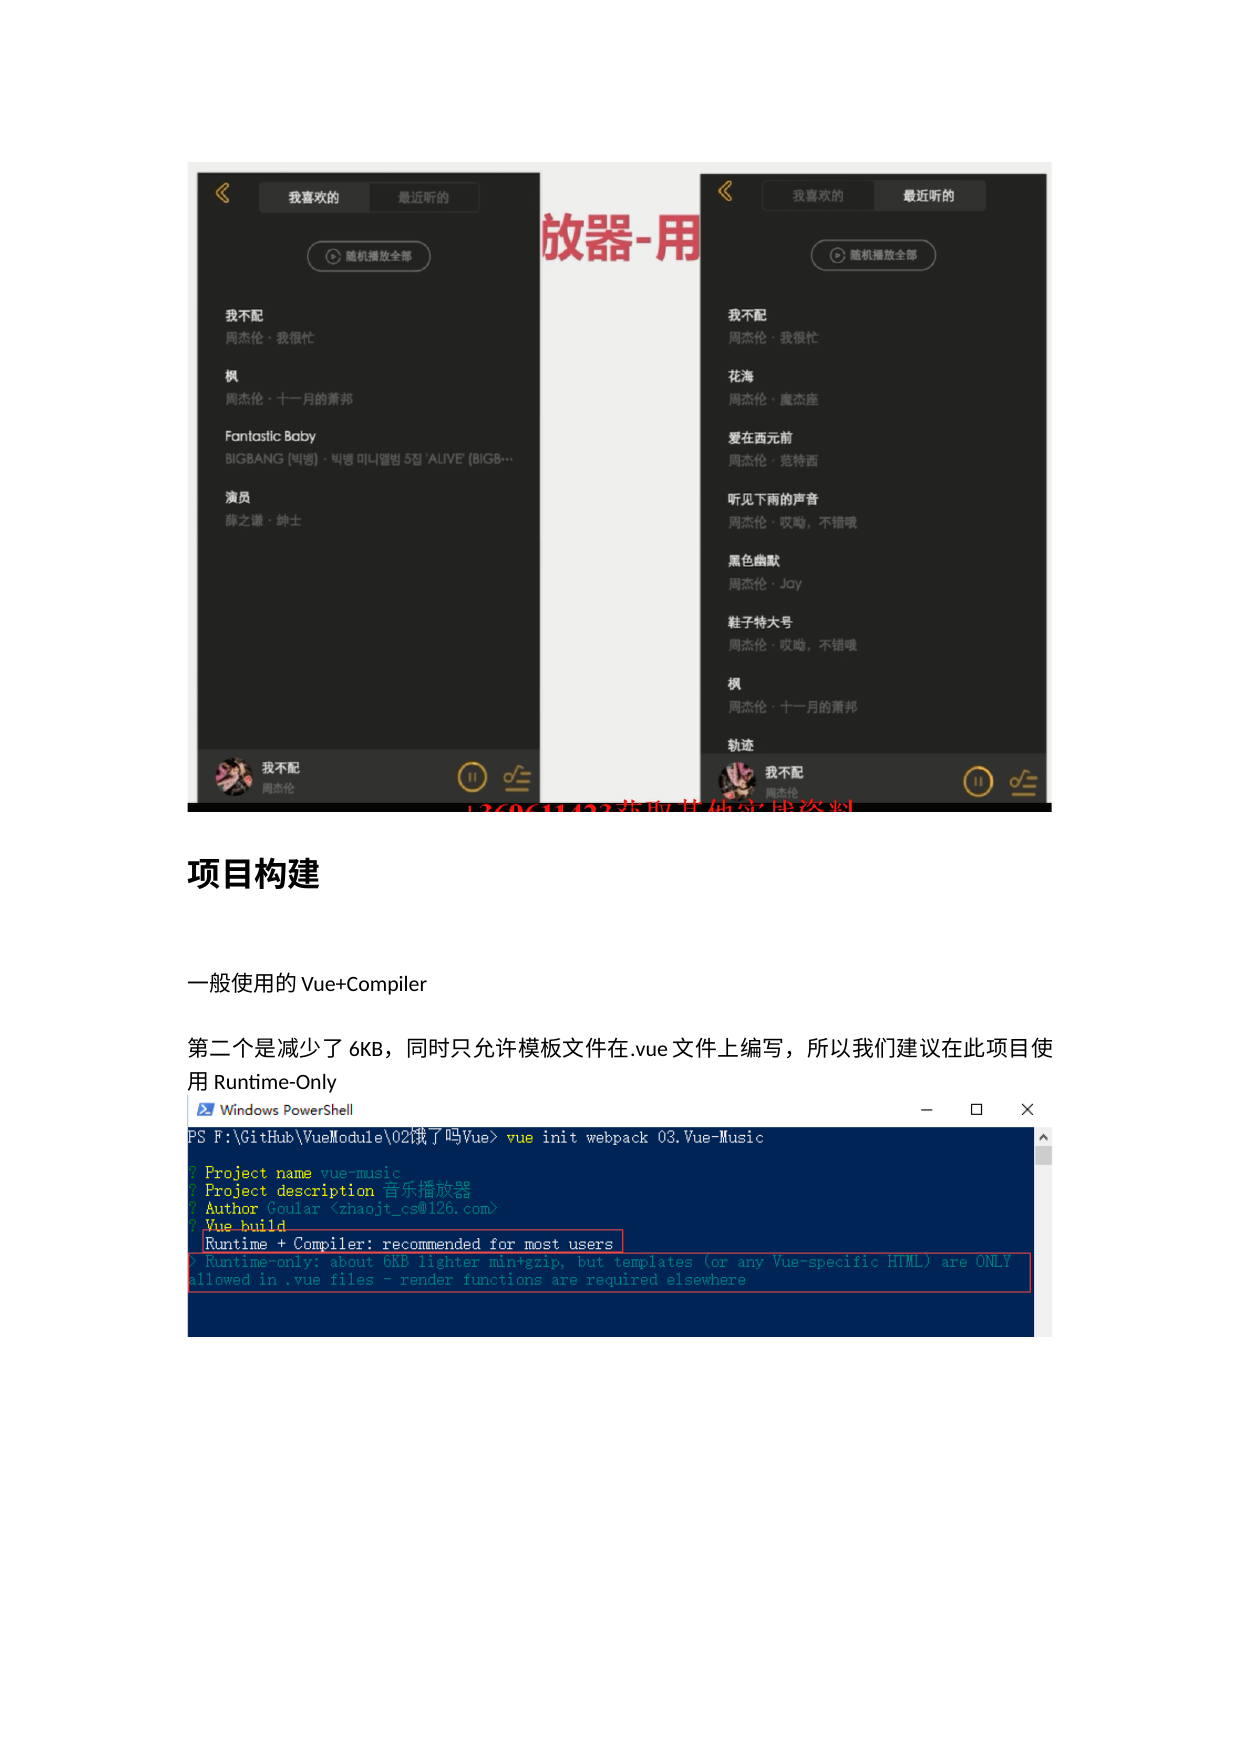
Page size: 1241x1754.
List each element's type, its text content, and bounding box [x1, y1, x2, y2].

text 第二个是减少了6KB，同时只允许模板文件在.vue文件上编写，所以我们建议在此项目使用Runtime-Only [187, 1031, 1053, 1095]
picture [187, 1095, 1053, 1337]
subtitle 项目构建 [187, 839, 1053, 904]
picture [187, 162, 1052, 812]
text 一般使用的Vue+Compiler [187, 966, 1053, 998]
